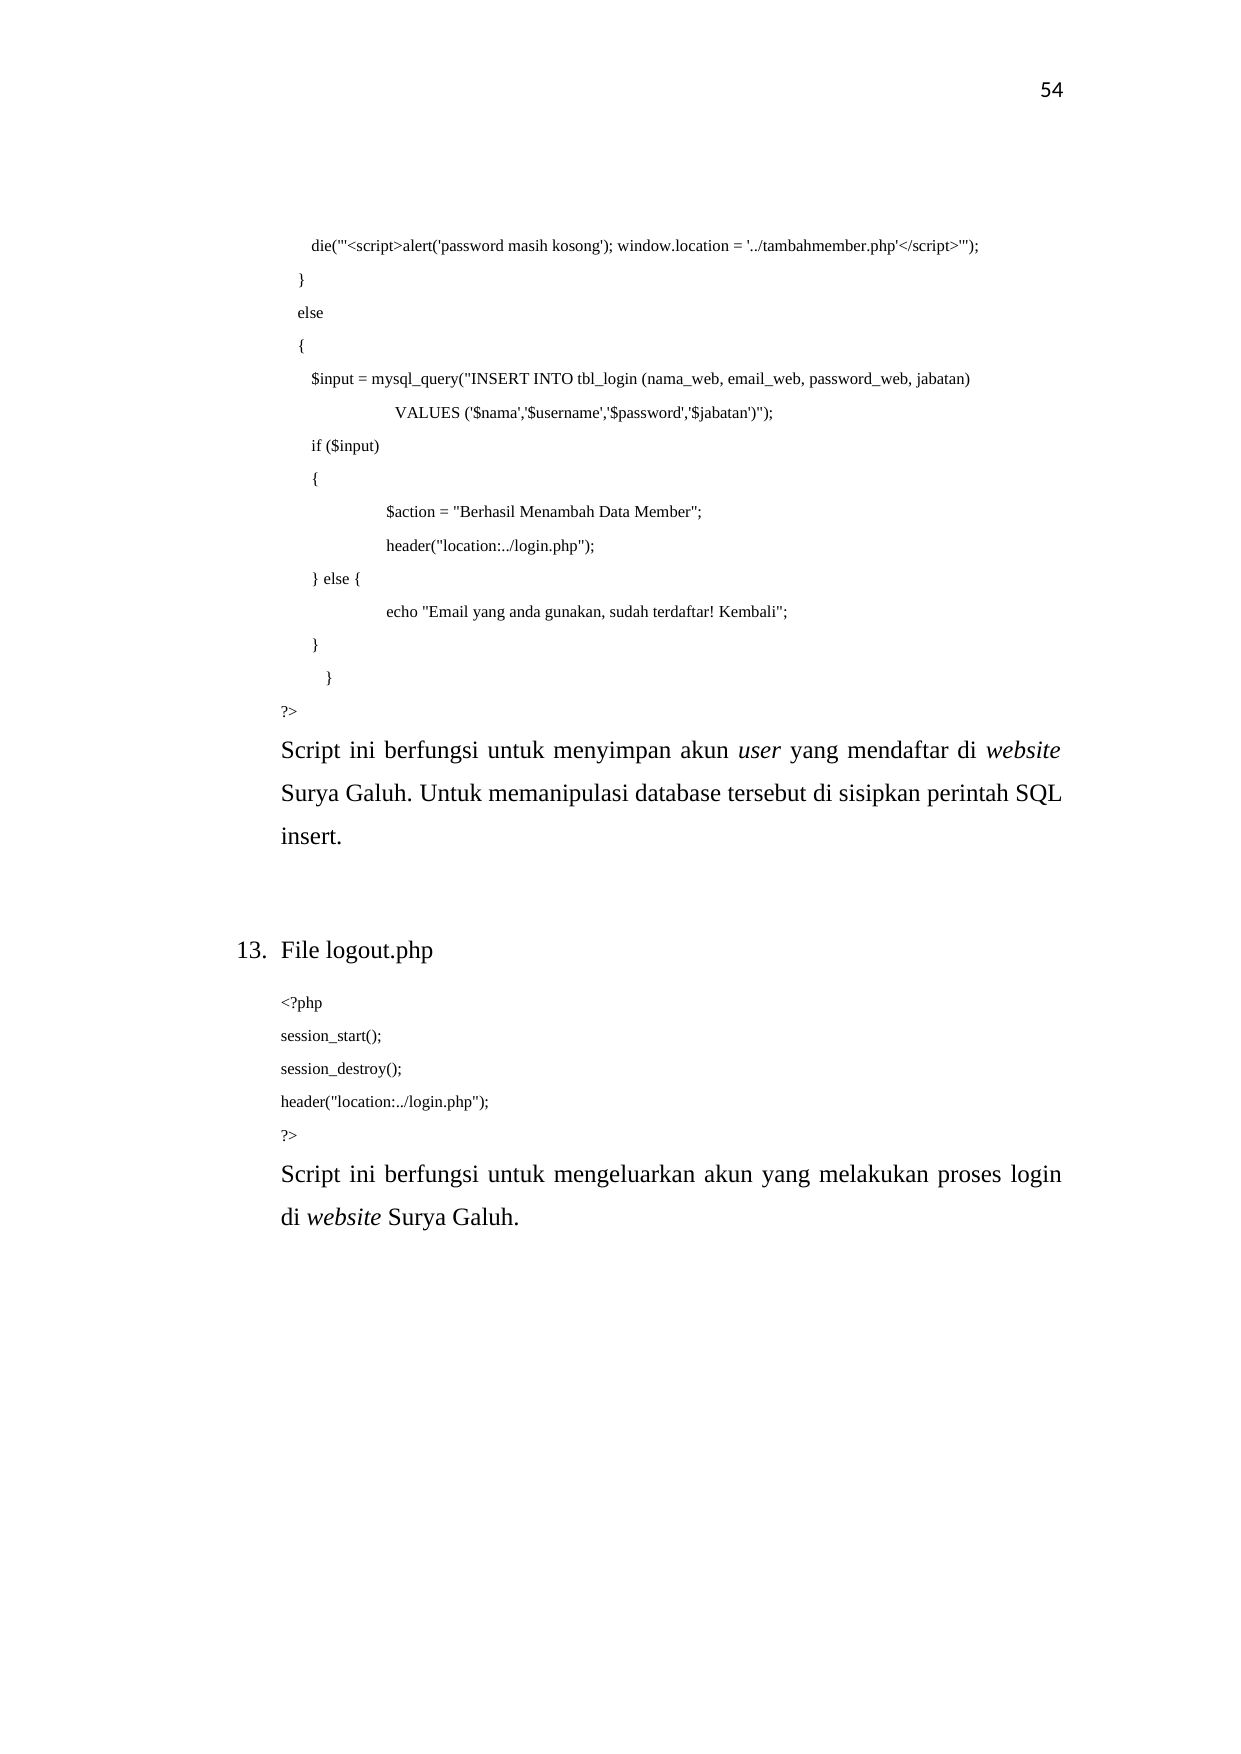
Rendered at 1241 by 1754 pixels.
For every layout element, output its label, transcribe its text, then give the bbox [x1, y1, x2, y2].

text session_start(); [281, 1026, 1063, 1045]
text $action = "Berhasil Menambah Data Member"; [281, 502, 1063, 521]
text { [281, 469, 1063, 488]
text Script ini berfungsi untuk menyimpan akun user yang mendaftar di website Surya Galuh. Untuk memanipulasi database tersebut di sisipkan perintah SQL insert. [281, 735, 1063, 850]
text } [281, 668, 1063, 687]
text die("'<script>alert('password masih kosong'); window.location = '../tambahmember.php'</script>'"); [281, 236, 1063, 255]
text VALUES ('$nama','$username','$password','$jabatan')"); [281, 402, 1063, 422]
text header("location:../login.php"); [281, 1092, 1063, 1111]
text session_destroy(); [281, 1059, 1063, 1078]
text echo "Email yang anda gunakan, sudah terdaftar! Kembali"; [281, 602, 1063, 621]
text ?> [281, 1125, 1063, 1144]
text { [281, 336, 1063, 355]
text } else { [281, 568, 1063, 588]
text Script ini berfungsi untuk mengeluarkan akun yang melakukan proses login di website Surya Galuh. [281, 1159, 1063, 1231]
text else [281, 303, 1063, 322]
text header("location:../login.php"); [281, 535, 1063, 554]
text <?php [281, 992, 1063, 1012]
text ?> [281, 701, 1063, 721]
text } [281, 635, 1063, 654]
text if ($input) [281, 436, 1063, 455]
text $input = mysql_query("INSERT INTO tbl_login (nama_web, email_web, password_web, jabatan) [281, 369, 1063, 388]
text } [281, 269, 1063, 289]
list File logout.php [236, 935, 1063, 964]
